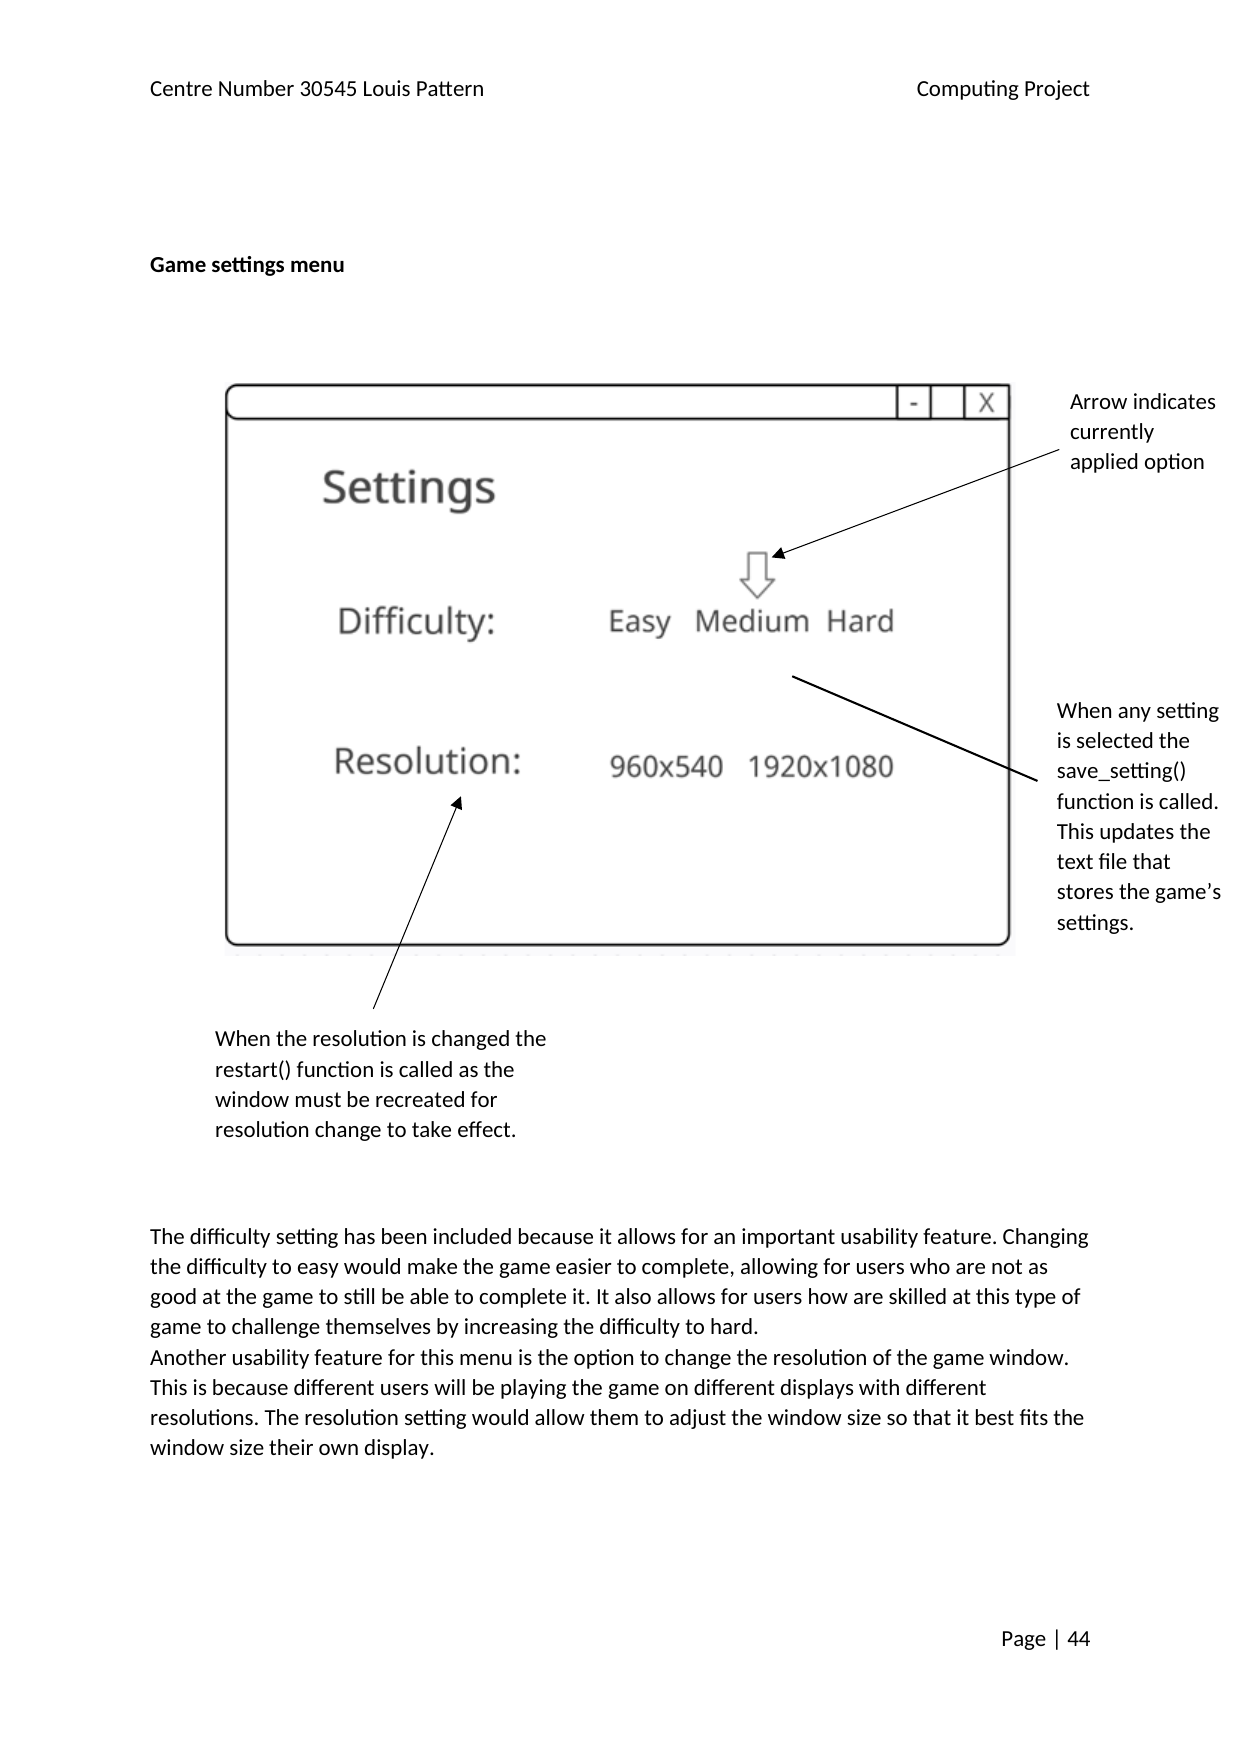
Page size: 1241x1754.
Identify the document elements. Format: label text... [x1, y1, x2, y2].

picture [224, 382, 1016, 956]
subtitle Game settings menu [150, 250, 1090, 278]
text The difficulty setting has been included because it allows for an important usability feature. Changing the difficulty to easy would make the game easier to complete, allowing for users who are not as good at the game to still be able to complete it. It also allows for users how are skilled at this type of game to challenge themselves by increasing the difficulty to hard. Another usability feature for this menu is the option to change the resolution of the game window. This is because different users will be playing the game on different displays with different resolutions. The resolution setting would allow them to adjust the window size so that it best fits the window size their own display. [150, 1222, 1090, 1461]
